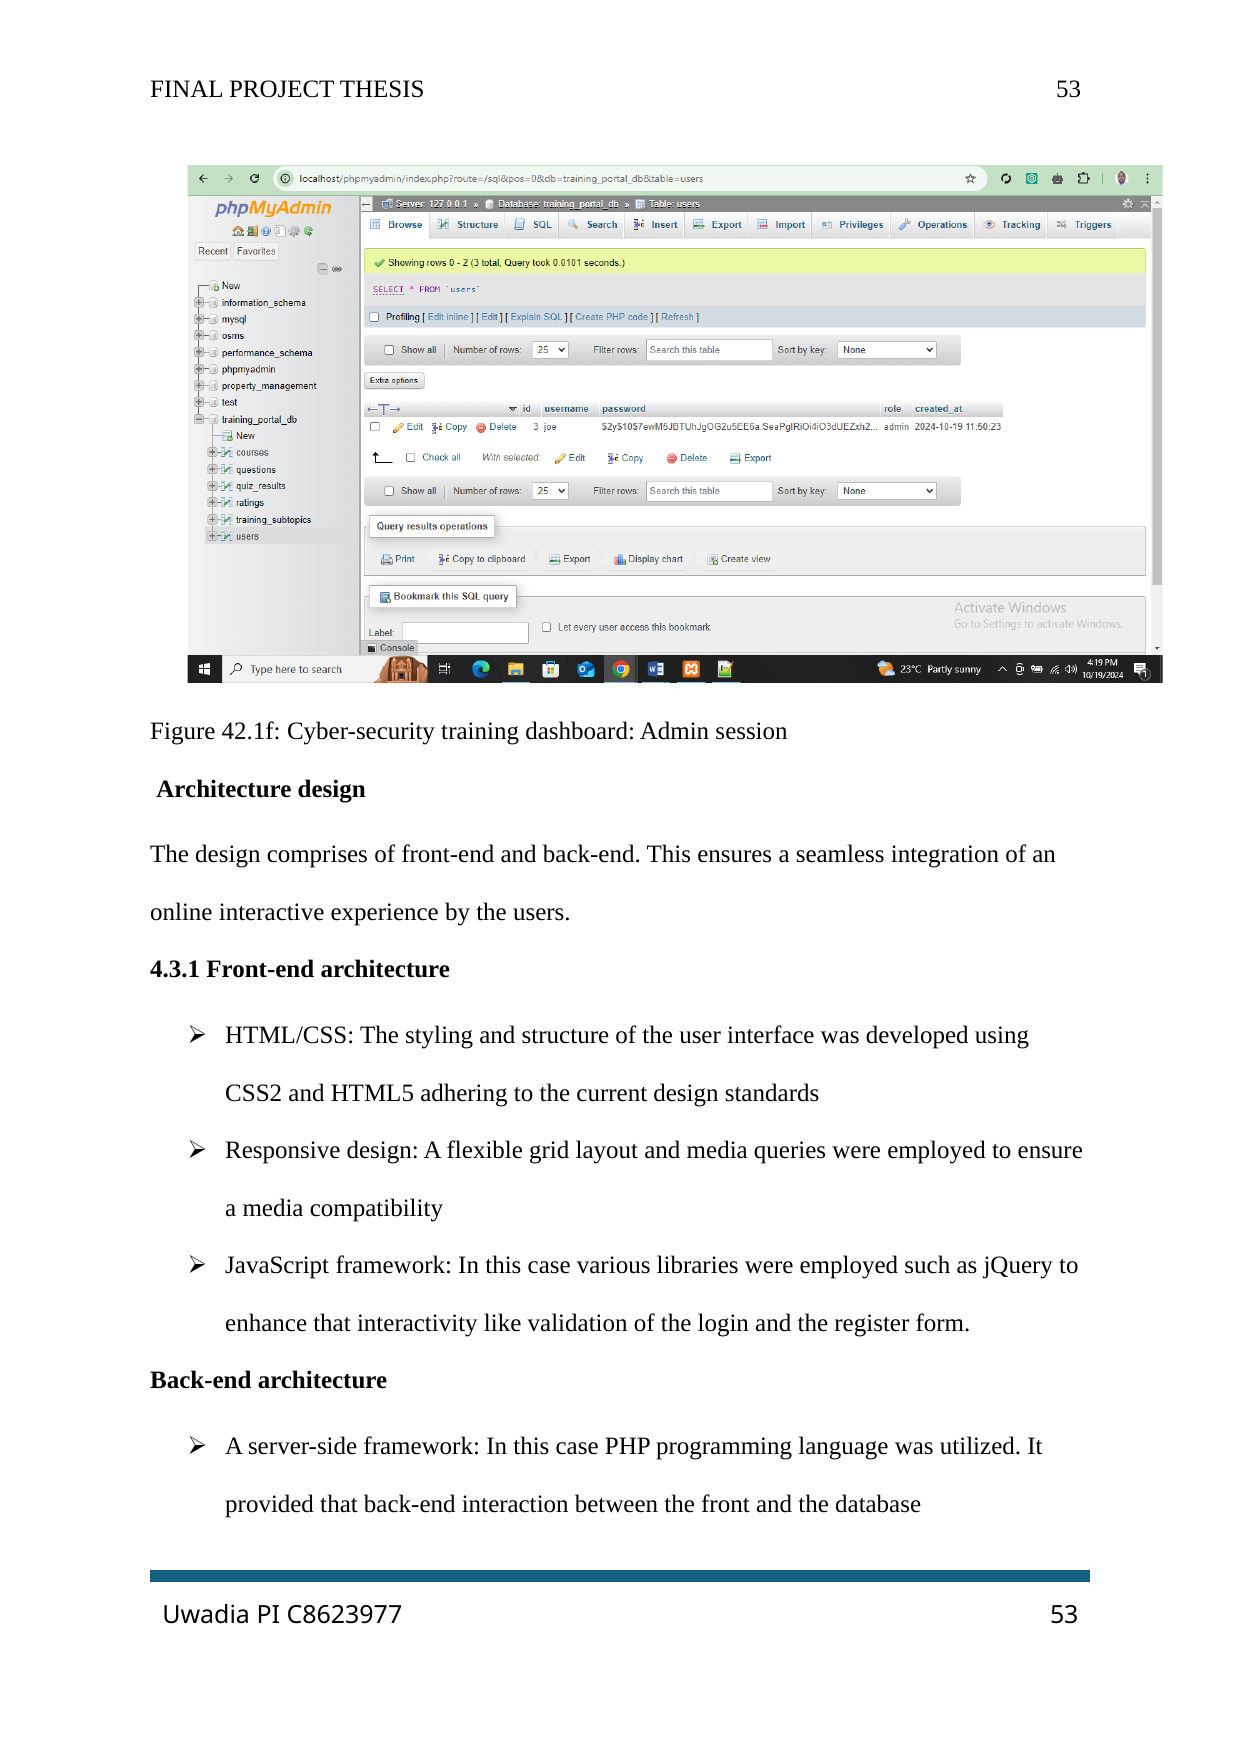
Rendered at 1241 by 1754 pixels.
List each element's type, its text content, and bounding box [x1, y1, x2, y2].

list HTML/CSS: The styling and structure of the user interface was developed using CSS2 and HTML5 adhering to the current design standards [187, 1020, 1090, 1107]
subtitle 4.3.1 Front-end architecture [150, 954, 1090, 983]
picture [187, 165, 1163, 683]
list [187, 1431, 1090, 1517]
text The design comprises of front-end and back-end. This ensures a seamless integration of an online interactive experience by the users. [150, 839, 1090, 926]
list JavaScript framework: In this case various libraries were employed such as jQuery to enhance that interactivity like validation of the login and the register form. [187, 1250, 1090, 1337]
list Responsive design: A flexible grid layout and media queries were employed to ensure a media compatibility [187, 1135, 1090, 1222]
subtitle Back-end architecture [150, 1365, 1090, 1394]
subtitle Architecture design [150, 774, 1090, 802]
text Figure 42.1f: Cyber-security training dashboard: Admin session [150, 716, 1090, 745]
